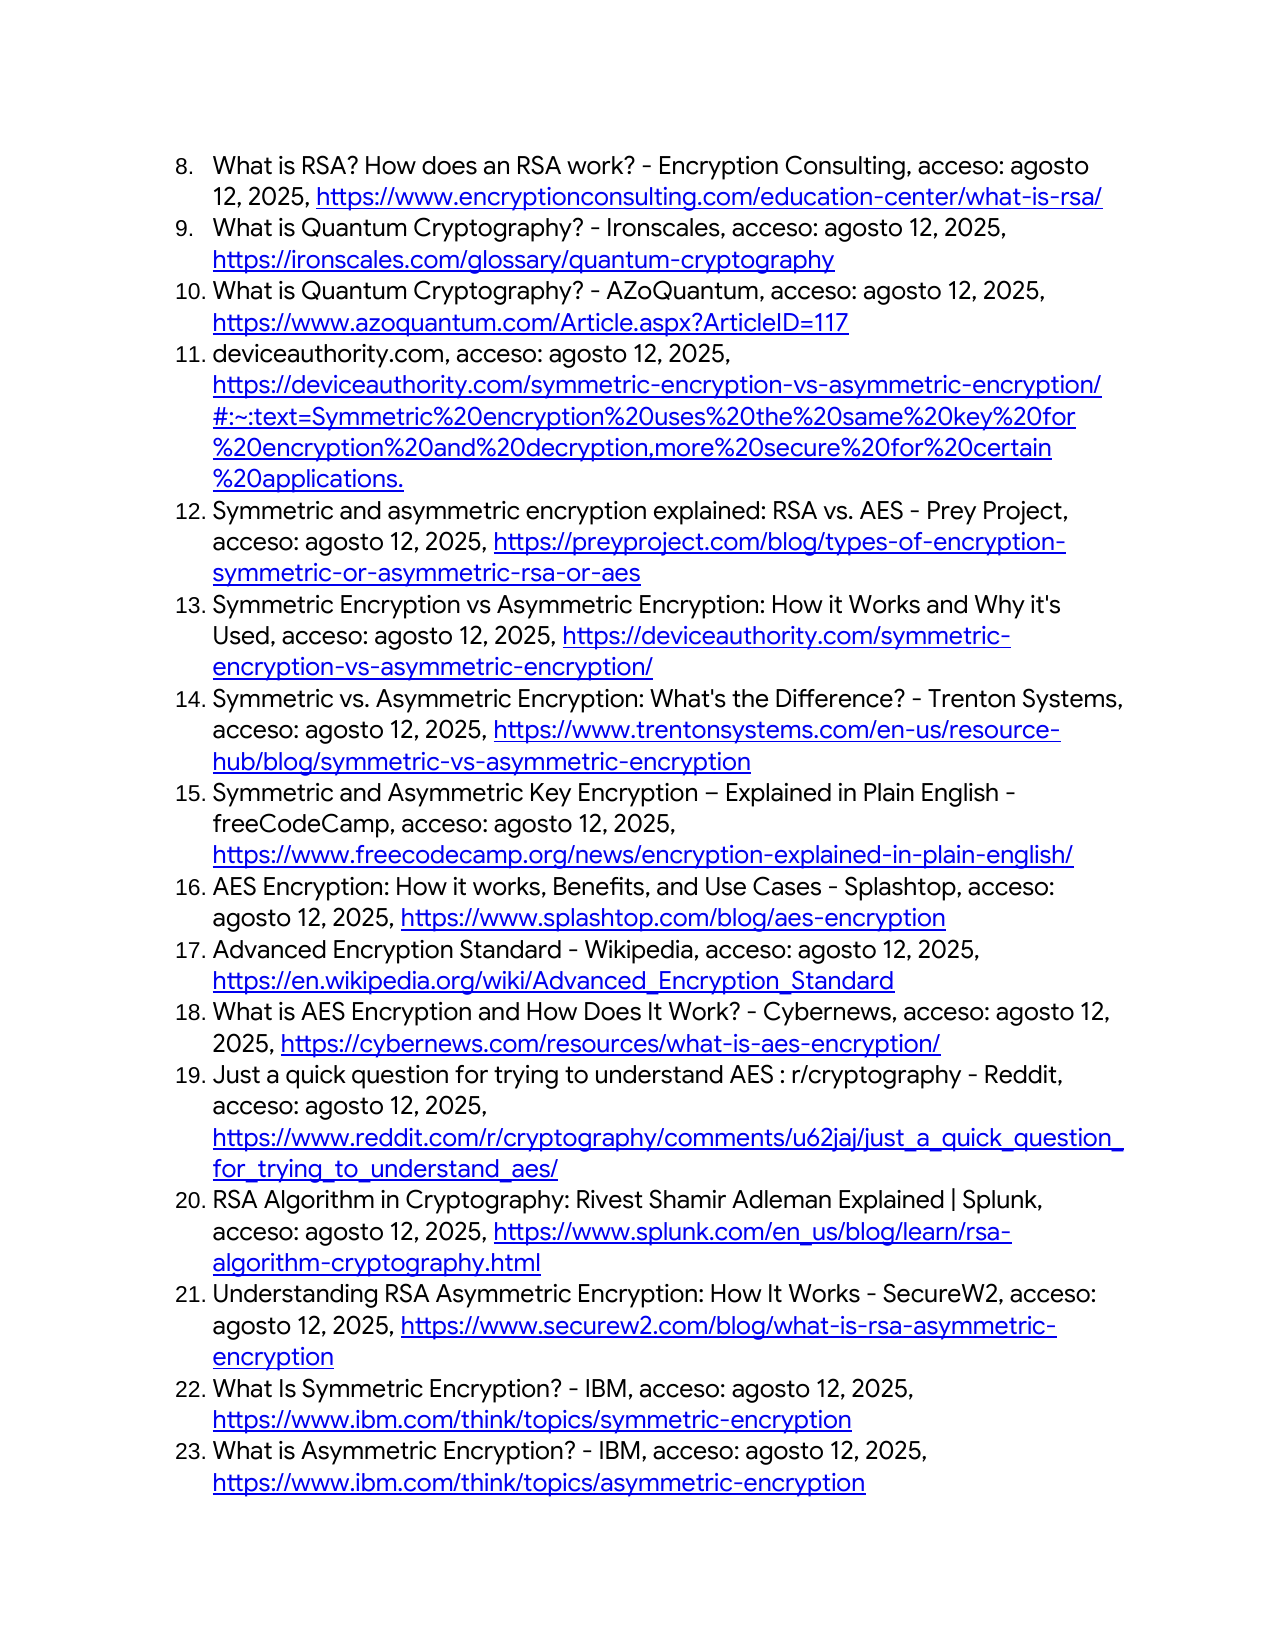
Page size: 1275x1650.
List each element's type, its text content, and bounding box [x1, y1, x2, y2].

list deviceauthority.com, acceso: agosto 12, 2025, https://deviceauthority.com/symmetric-encryption-vs-asymmetric-encryption/#:~:text=Symmetric%20encryption%20uses%20the%20same%20key%20for%20encryption%20and%20decryption,more%20secure%20for%20certain%20applications. [175, 338, 1125, 495]
list Just a quick question for trying to understand AES : r/cryptography - Reddit, acceso: agosto 12, 2025, https://www.reddit.com/r/cryptography/comments/u62jaj/just_a_quick_question_for_trying_to_understand_aes/ [175, 1059, 1125, 1185]
list Symmetric vs. Asymmetric Encryption: What's the Difference? - Trenton Systems, acceso: agosto 12, 2025, https://www.trentonsystems.com/en-us/resource-hub/blog/symmetric-vs-asymmetric-encryption [175, 683, 1125, 777]
list What is Quantum Cryptography? - Ironscales, acceso: agosto 12, 2025, https://ironscales.com/glossary/quantum-cryptography [175, 213, 1125, 275]
list AES Encryption: How it works, Benefits, and Use Cases - Splashtop, acceso: agosto 12, 2025, https://www.splashtop.com/blog/aes-encryption [175, 871, 1125, 934]
list What is Asymmetric Encryption? - IBM, acceso: agosto 12, 2025, https://www.ibm.com/think/topics/asymmetric-encryption [175, 1436, 1125, 1498]
list Symmetric and asymmetric encryption explained: RSA vs. AES - Prey Project, acceso: agosto 12, 2025, https://preyproject.com/blog/types-of-encryption-symmetric-or-asymmetric-rsa-or-aes [175, 495, 1125, 589]
list Symmetric Encryption vs Asymmetric Encryption: How it Works and Why it's Used, acceso: agosto 12, 2025, https://deviceauthority.com/symmetric-encryption-vs-asymmetric-encryption/ [175, 589, 1125, 683]
list What is RSA? How does an RSA work? - Encryption Consulting, acceso: agosto 12, 2025, https://www.encryptionconsulting.com/education-center/what-is-rsa/ [175, 150, 1125, 213]
list What Is Symmetric Encryption? - IBM, acceso: agosto 12, 2025, https://www.ibm.com/think/topics/symmetric-encryption [175, 1373, 1125, 1436]
list Understanding RSA Asymmetric Encryption: How It Works - SecureW2, acceso: agosto 12, 2025, https://www.securew2.com/blog/what-is-rsa-asymmetric-encryption [175, 1279, 1125, 1373]
list What is AES Encryption and How Does It Work? - Cybernews, acceso: agosto 12, 2025, https://cybernews.com/resources/what-is-aes-encryption/ [175, 997, 1125, 1059]
list Symmetric and Asymmetric Key Encryption – Explained in Plain English - freeCodeCamp, acceso: agosto 12, 2025, https://www.freecodecamp.org/news/encryption-explained-in-plain-english/ [175, 777, 1125, 871]
list RSA Algorithm in Cryptography: Rivest Shamir Adleman Explained | Splunk, acceso: agosto 12, 2025, https://www.splunk.com/en_us/blog/learn/rsa-algorithm-cryptography.html [175, 1185, 1125, 1279]
list What is Quantum Cryptography? - AZoQuantum, acceso: agosto 12, 2025, https://www.azoquantum.com/Article.aspx?ArticleID=117 [175, 275, 1125, 338]
list Advanced Encryption Standard - Wikipedia, acceso: agosto 12, 2025, https://en.wikipedia.org/wiki/Advanced_Encryption_Standard [175, 934, 1125, 997]
